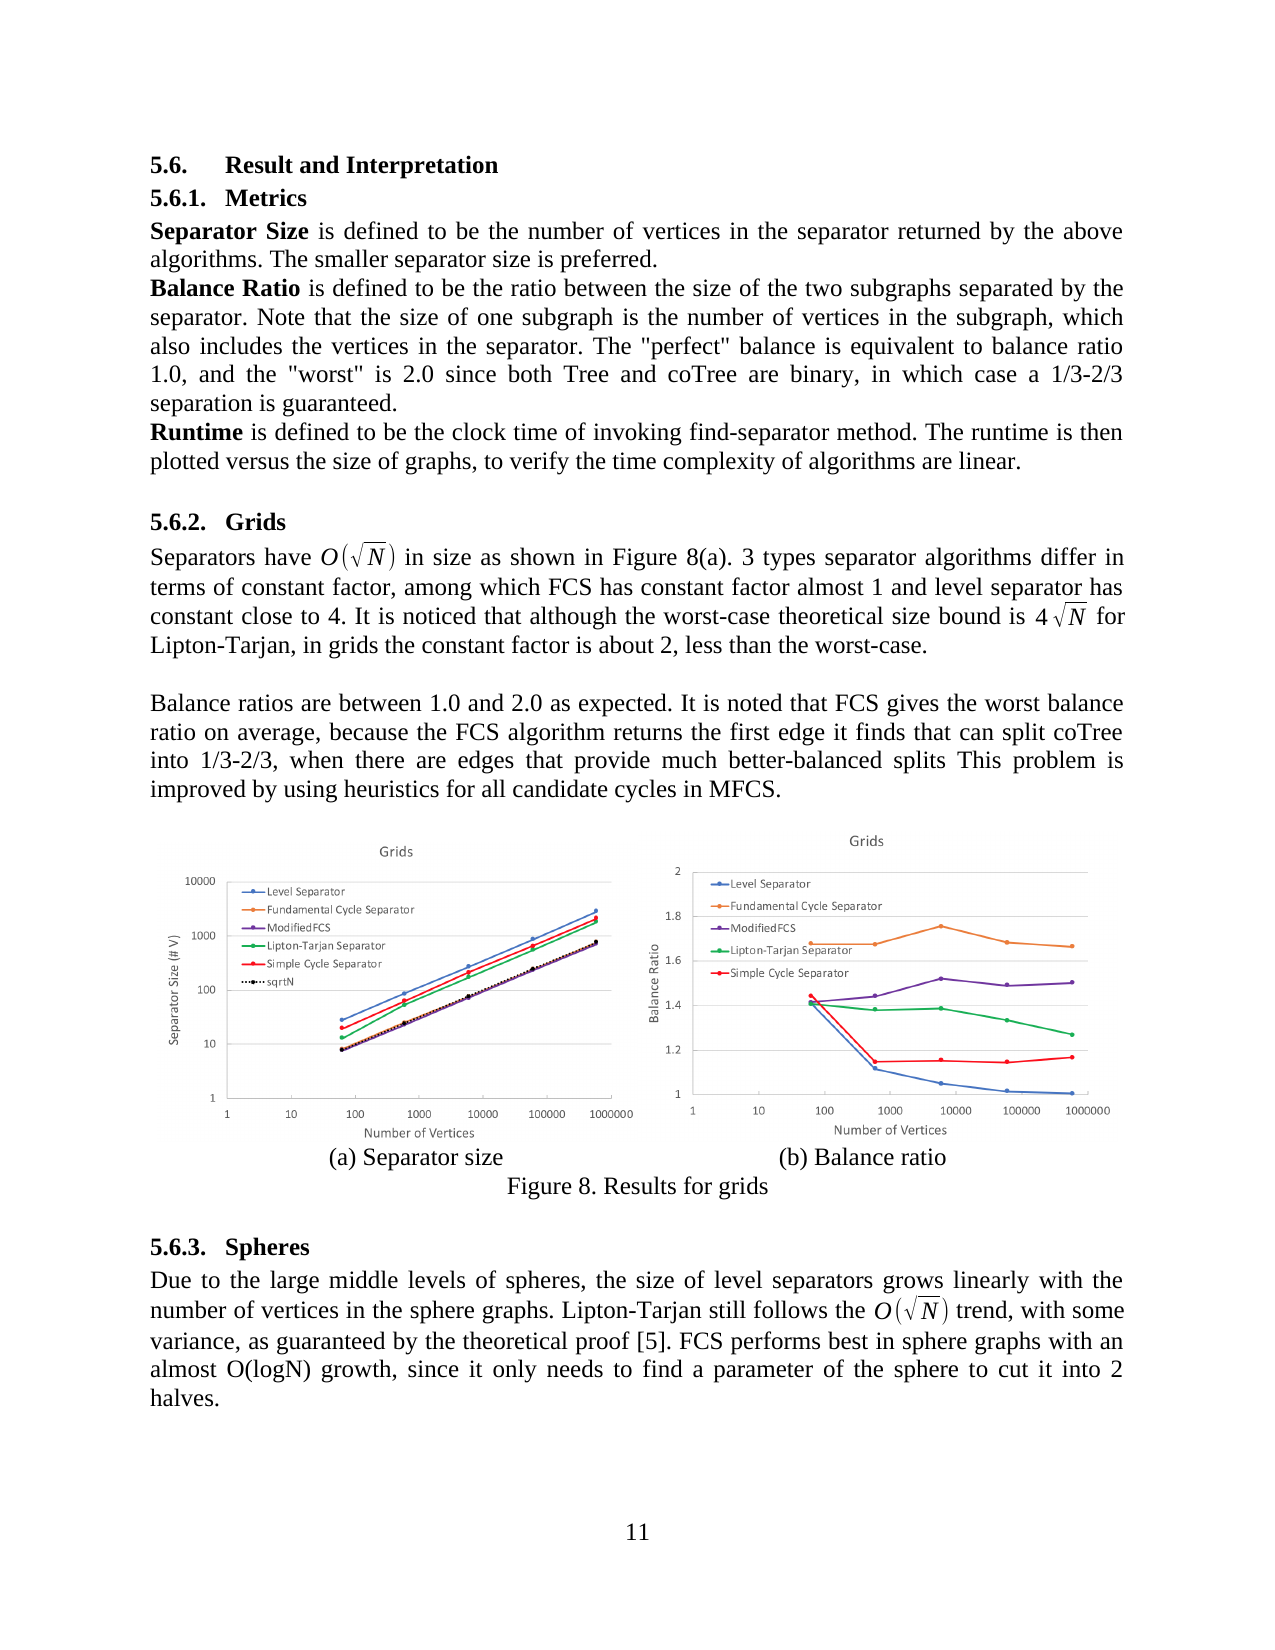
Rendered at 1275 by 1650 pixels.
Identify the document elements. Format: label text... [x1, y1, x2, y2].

picture [157, 831, 1118, 1142]
subtitle Result and Interpretation [150, 150, 1125, 179]
text (a) Separator size (b) Balance ratio [150, 1142, 1125, 1171]
text Balance Ratio is defined to be the ratio between the size of the two subgraphs separated by the separator. Note that the size of one subgraph is the number of vertices in the subgraph, which also includes the vertices in the separator. The "perfect" balance is equivalent to balance ratio 1.0, and the "worst" is 2.0 since both Tree and coTree are binary, in which case a 1/3-2/3 separation is guaranteed. [150, 273, 1125, 417]
text Runtime is defined to be the clock time of invoking find-separator method. The runtime is then plotted versus the size of graphs, to verify the time complexity of algorithms are linear. [150, 417, 1125, 474]
text Separators have in size as shown in Figure 8(a). 3 types separator algorithms differ in terms of constant factor, among which FCS has constant factor almost 1 and level separator has constant close to 4. It is noticed that although the worst-case theoretical size bound is for Lipton-Tarjan, in grids the constant factor is about 2, less than the worst-case. [150, 540, 1125, 659]
text Separator Size is defined to be the number of vertices in the separator returned by the above algorithms. The smaller separator size is preferred. [150, 216, 1125, 273]
text Figure 8. Results for grids [150, 1171, 1125, 1199]
subtitle Metrics [150, 183, 1125, 212]
text Balance ratios are between 1.0 and 2.0 as expected. It is noted that FCS gives the worst balance ratio on average, because the FCS algorithm returns the first edge it finds that can split coTree into 1/3-2/3, when there are edges that provide much better-balanced splits This problem is improved by using heuristics for all candidate cycles in MFCS. [150, 688, 1125, 803]
subtitle Grids [150, 507, 1125, 536]
subtitle Spheres [150, 1232, 1125, 1261]
text Due to the large middle levels of spheres, the size of level separators grows linearly with the number of vertices in the sphere graphs. Lipton-Tarjan still follows the trend, with some variance, as guaranteed by the theoretical proof [5]. FCS performs best in sphere graphs with an almost O(logN) growth, since it only needs to find a parameter of the sphere to cut it into 2 halves. [150, 1265, 1125, 1412]
